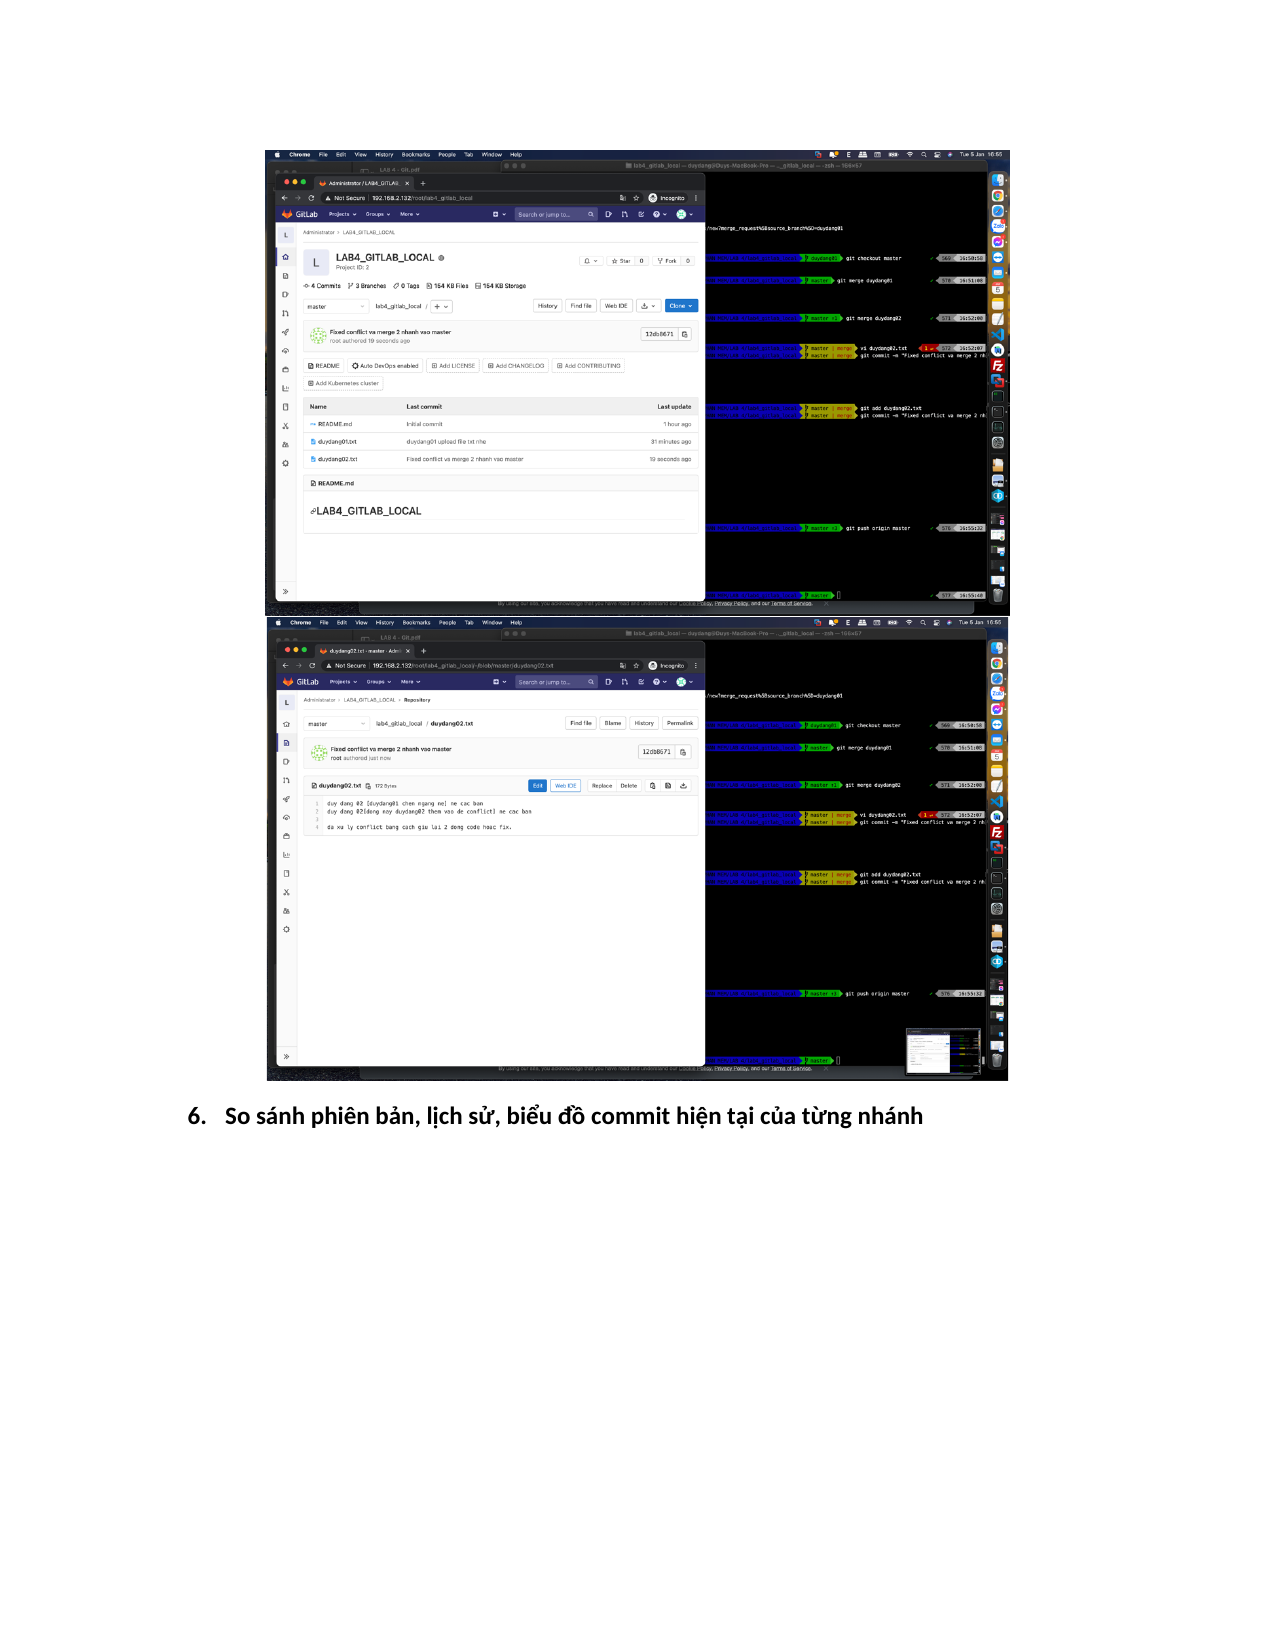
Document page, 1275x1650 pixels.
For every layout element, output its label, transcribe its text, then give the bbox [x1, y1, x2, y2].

picture [265, 150, 1010, 616]
list So sánh phiên bản, lịch sử, biểu đồ commit hiện tại của từng nhánh [187, 1100, 1125, 1130]
picture [266, 617, 1009, 1081]
